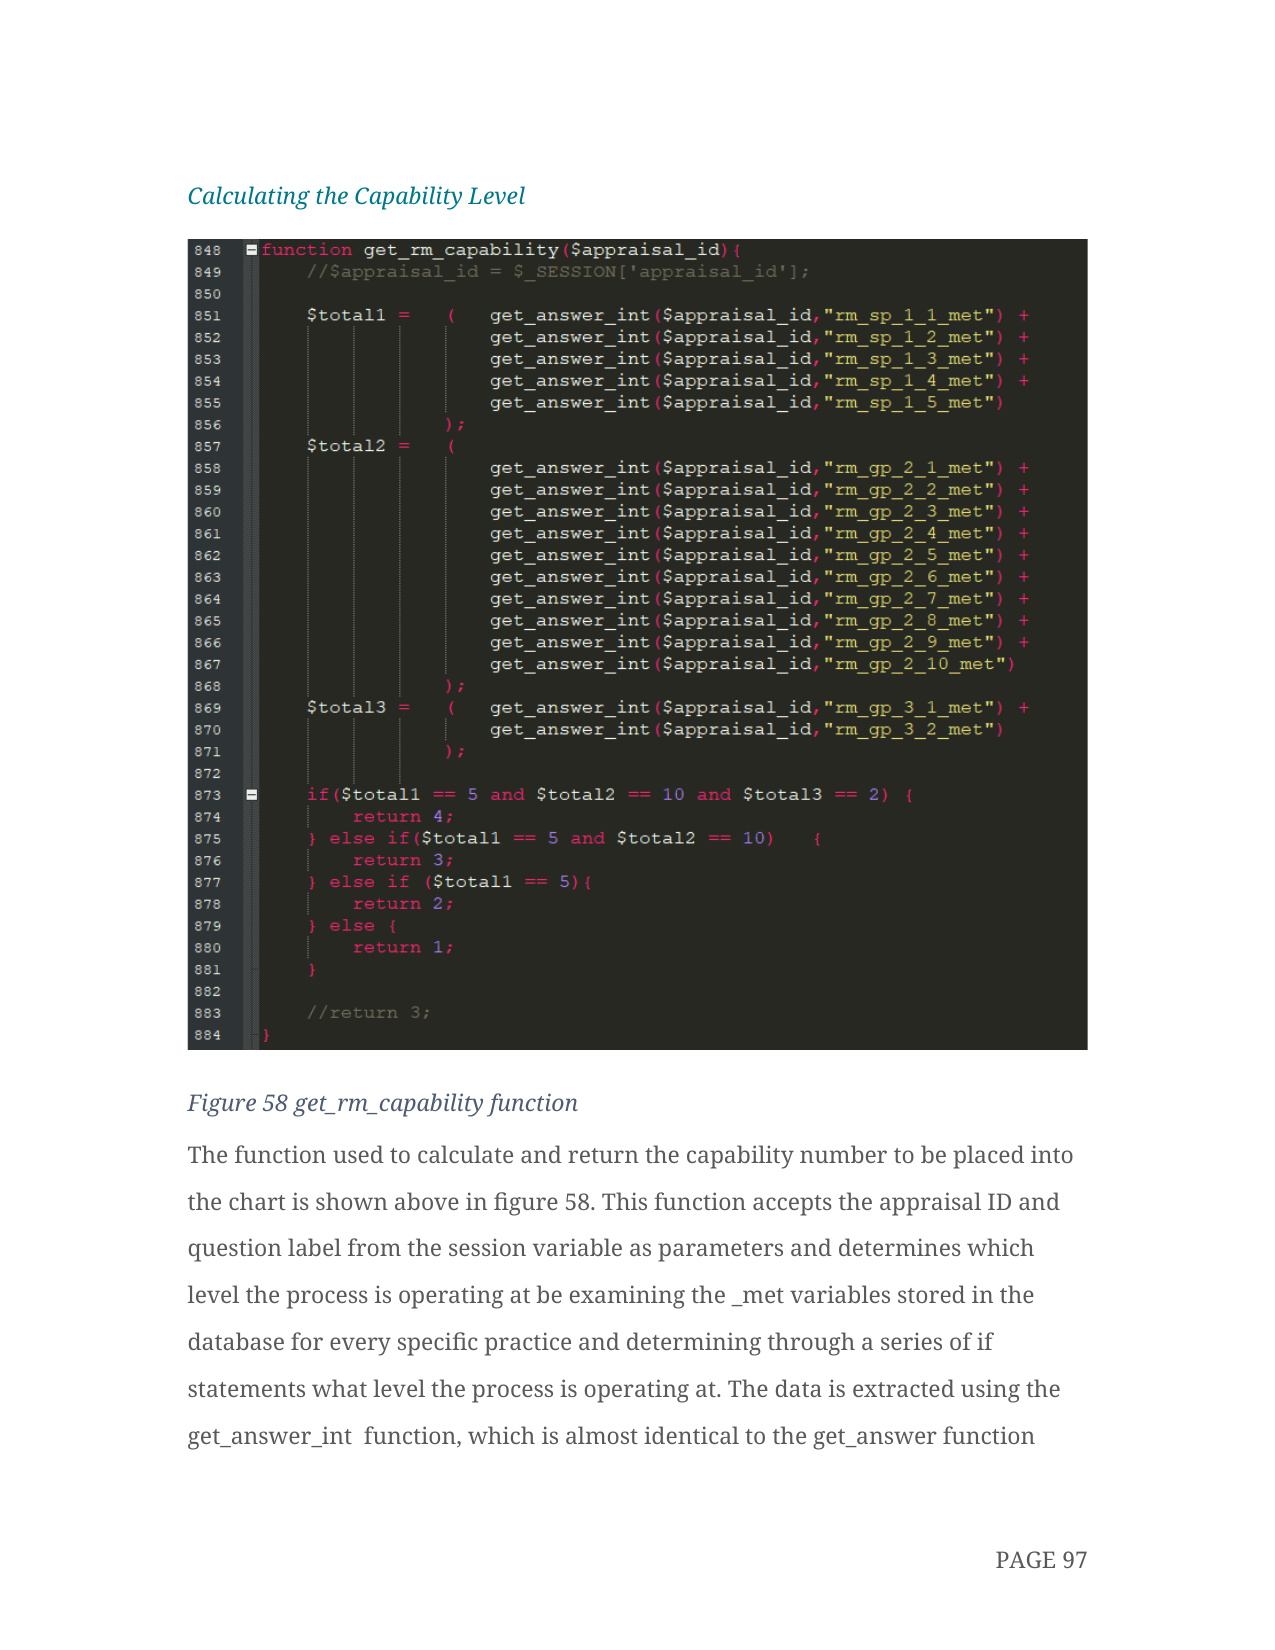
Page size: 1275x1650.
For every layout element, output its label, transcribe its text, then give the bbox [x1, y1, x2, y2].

subtitle Calculating the Capability Level [187, 180, 1087, 211]
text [187, 1138, 1087, 1451]
picture [187, 239, 1088, 1050]
